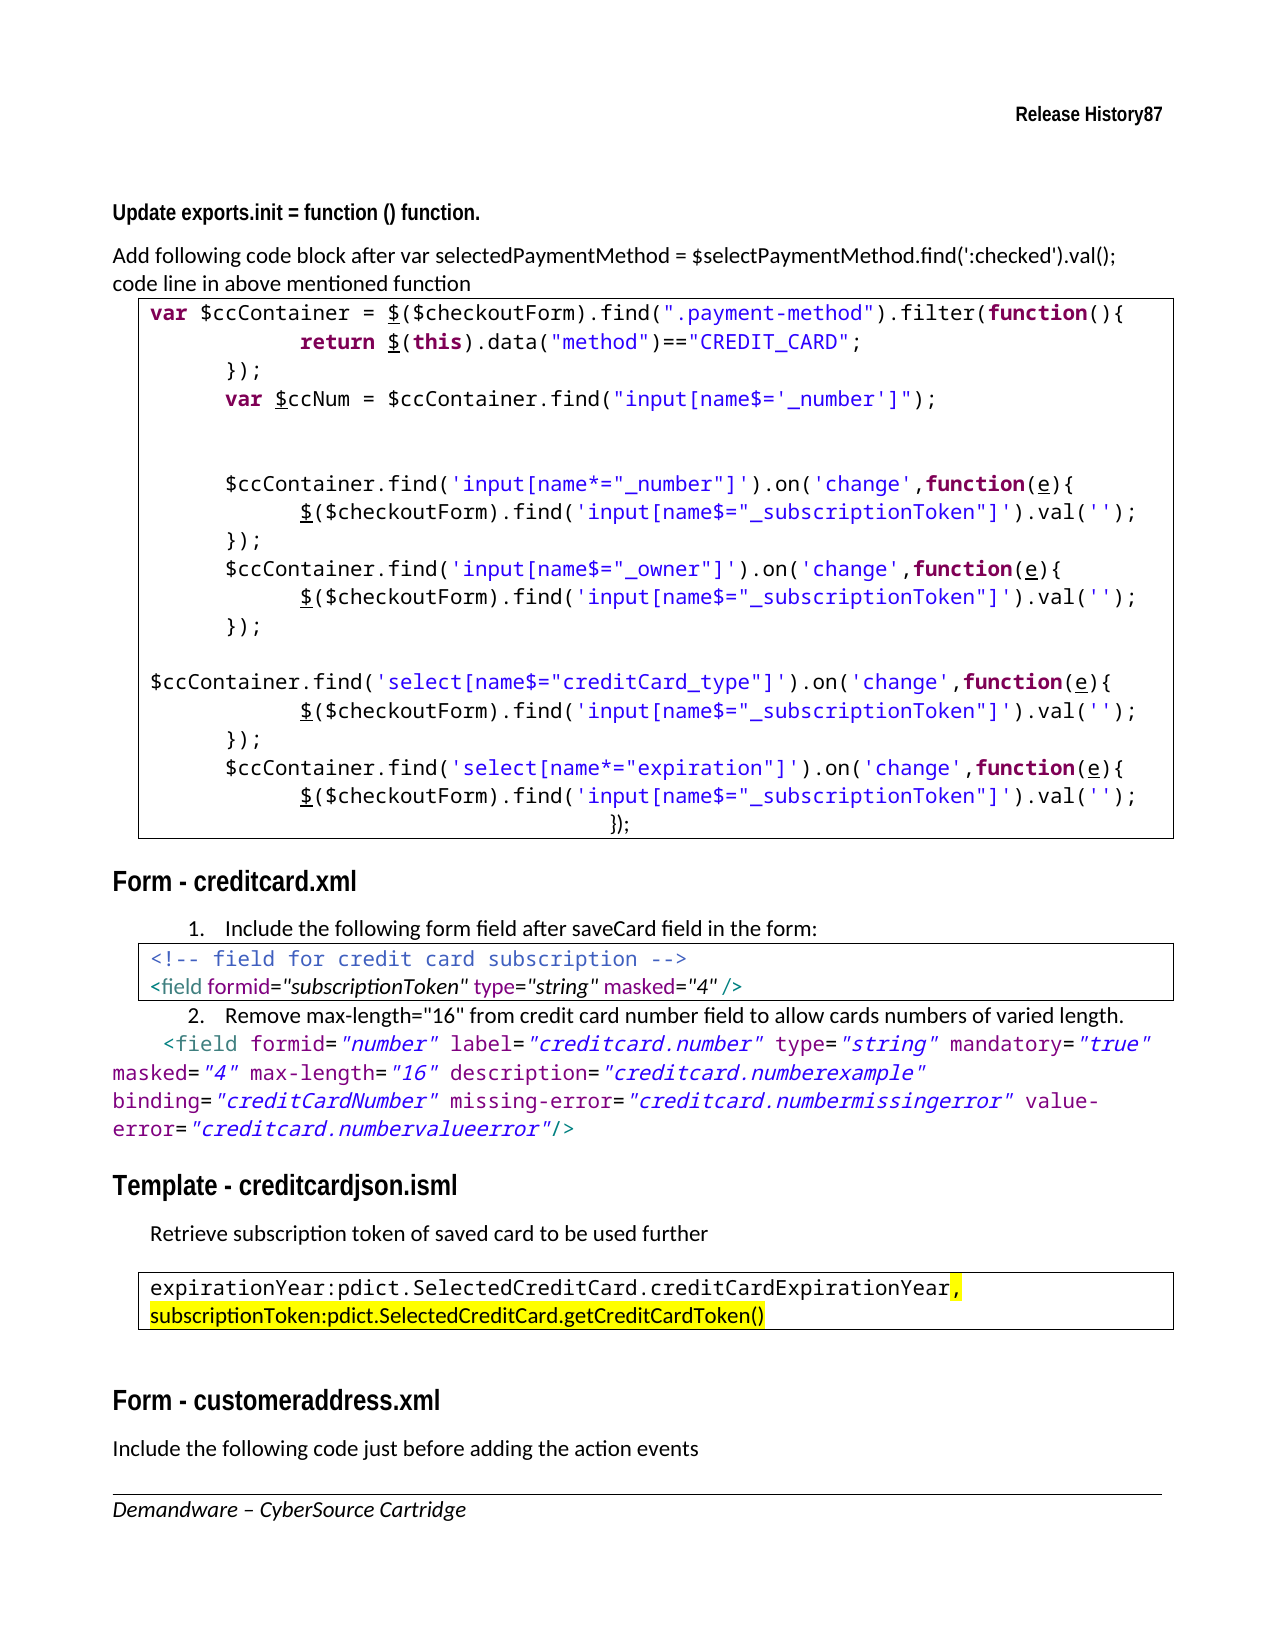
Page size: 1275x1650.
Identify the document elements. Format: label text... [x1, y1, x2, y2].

subtitle Template - creditcardjson.isml [112, 1168, 1162, 1201]
table_header var $ccContainer = $($checkoutForm).find(".payment-method").filter(function(){ return $(this).data("method")=="CREDIT_CARD"; }); var $ccNum = $ccContainer.find("input[name$='_number']"); $ccContainer.find('input[name*="_number"]').on('change',function(e){ $($checkoutForm).find('input[name$="_subscriptionToken"]').val(''); }); $ccContainer.find('input[name$="_owner"]').on('change',function(e){ $($checkoutForm).find('input[name$="_subscriptionToken"]').val(''); }); $ccContainer.find('select[name$="creditCard_type"]').on('change',function(e){ $($checkoutForm).find('input[name$="_subscriptionToken"]').val(''); }); $ccContainer.find('select[name*="expiration"]').on('change',function(e){ $($checkoutForm).find('input[name$="_subscriptionToken"]').val(''); }); [139, 299, 1173, 838]
table_header <!-- field for credit card subscription --> <field formid="subscriptionToken" type="string" masked="4" /> [139, 944, 1173, 1000]
text <field formid="number" label="creditcard.number" type="string" mandatory="true" masked="4" max-length="16" description="creditcard.numberexample" binding="creditCardNumber" missing-error="creditcard.numbermissingerror" value-error="creditcard.numbervalueerror"/> [112, 1029, 1162, 1143]
text Add following code block after var selectedPaymentMethod = $selectPaymentMethod.find(':checked').val(); code line in above mentioned function [112, 241, 1162, 297]
table_header expirationYear:pdict.SelectedCreditCard.creditCardExpirationYear, subscriptionToken:pdict.SelectedCreditCard.getCreditCardToken() [139, 1273, 1173, 1329]
list Remove max-length="16" from credit card number field to allow cards numbers of varied length. [187, 1001, 1162, 1029]
subtitle Form - customeraddress.xml [112, 1383, 1162, 1417]
subtitle Form - creditcard.xml [112, 864, 1162, 897]
text Include the following code just before adding the action events [112, 1434, 1162, 1462]
subtitle Update exports.init = function () function. [112, 199, 1162, 225]
list Include the following form field after saveCard field in the form: [187, 914, 1162, 943]
text Retrieve subscription token of saved card to be used further [112, 1219, 1162, 1247]
